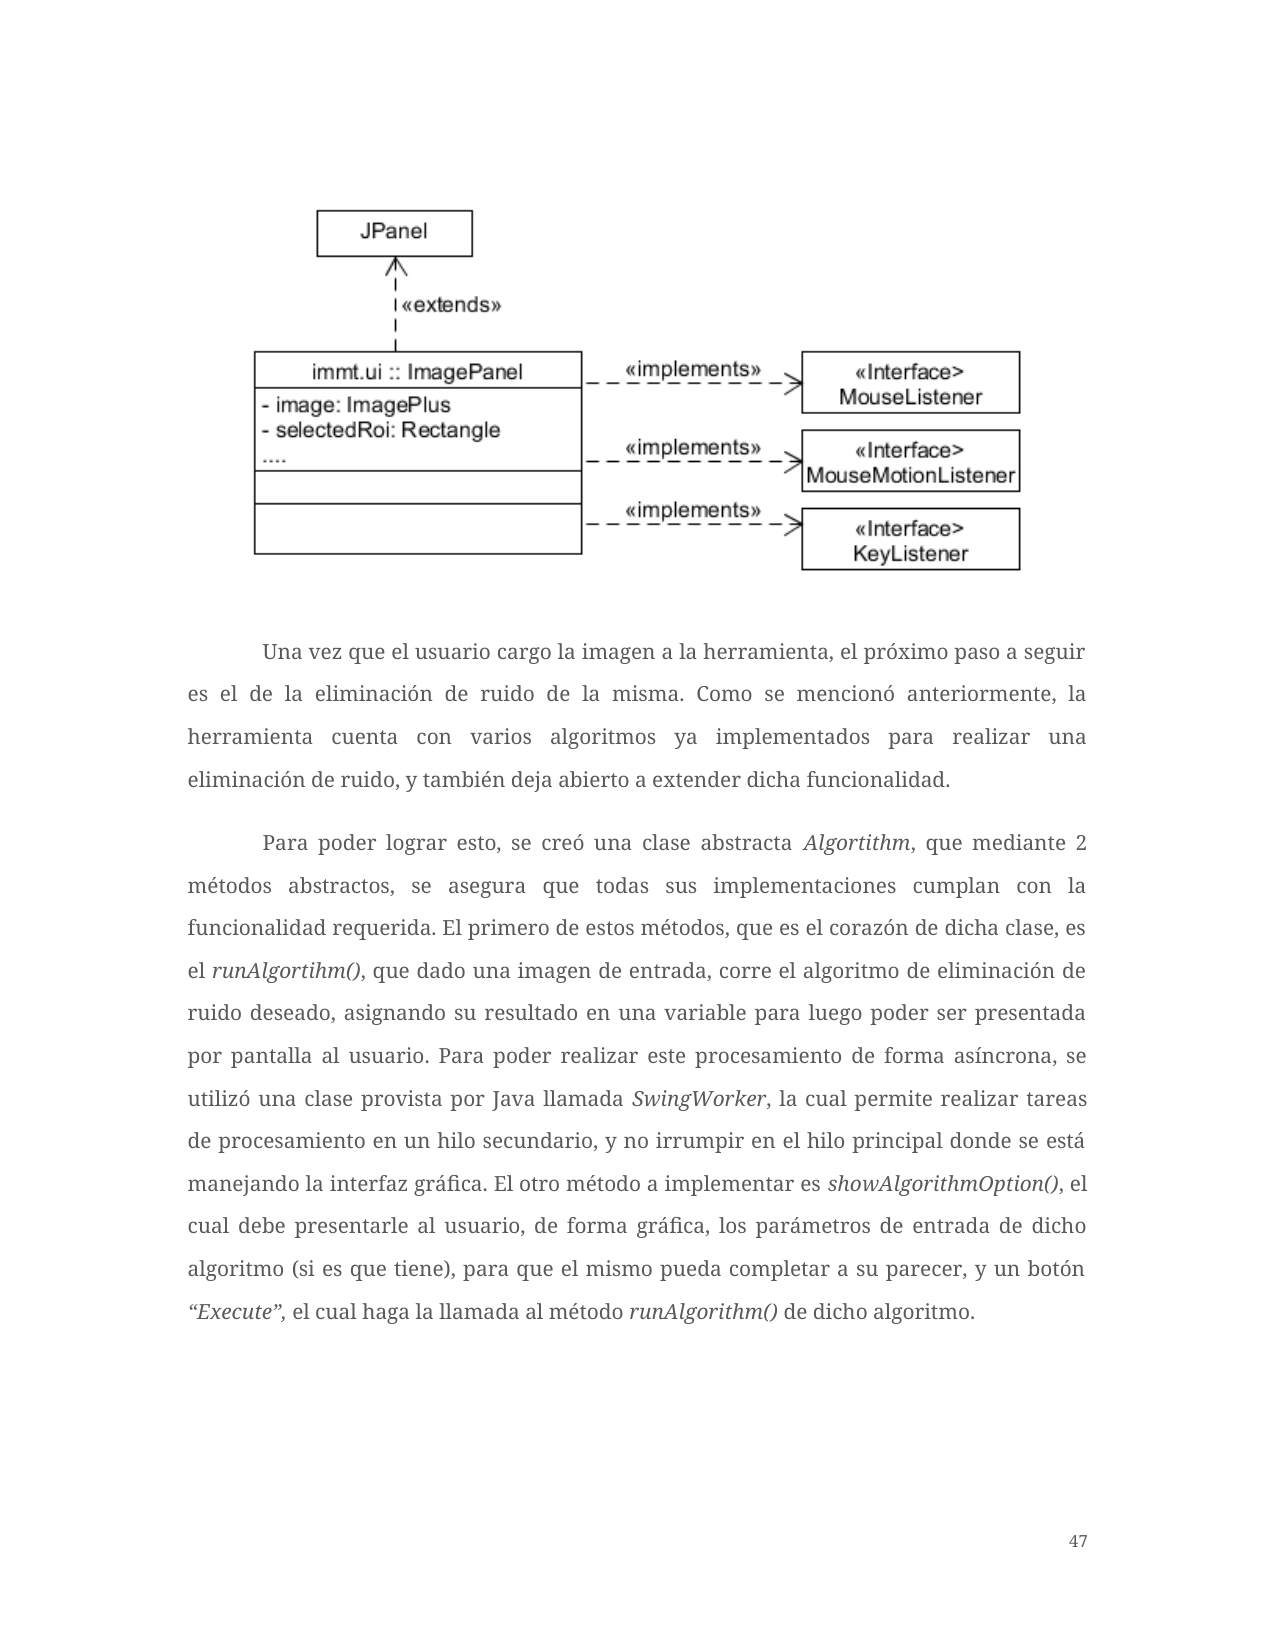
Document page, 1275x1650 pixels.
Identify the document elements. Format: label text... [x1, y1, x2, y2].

text Para poder lograr esto, se creó una clase abstracta Algortithm, que mediante 2 métodos abstractos, se asegura que todas sus implementaciones cumplan con la funcionalidad requerida. El primero de estos métodos, que es el corazón de dicha clase, es el runAlgortihm(), que dado una imagen de entrada, corre el algoritmo de eliminación de ruido deseado, asignando su resultado en una variable para luego poder ser presentada por pantalla al usuario. Para poder realizar este procesamiento de forma asíncrona, se utilizó una clase provista por Java llamada SwingWorker, la cual permite realizar tareas de procesamiento en un hilo secundario, y no irrumpir en el hilo principal donde se está manejando la interfaz gráfica. El otro método a implementar es showAlgorithmOption(), el cual debe presentarle al usuario, de forma gráfica, los parámetros de entrada de dicho algoritmo (si es que tiene), para que el mismo pueda completar a su parecer, y un botón “Execute”, el cual haga la llamada al método runAlgorithm() de dicho algoritmo. [187, 828, 1087, 1325]
picture [223, 180, 1052, 602]
text Una vez que el usuario cargo la imagen a la herramienta, el próximo paso a seguir es el de la eliminación de ruido de la misma. Como se mencionó anteriormente, la herramienta cuenta con varios algoritmos ya implementados para realizar una eliminación de ruido, y también deja abierto a extender dicha funcionalidad. [187, 637, 1087, 793]
